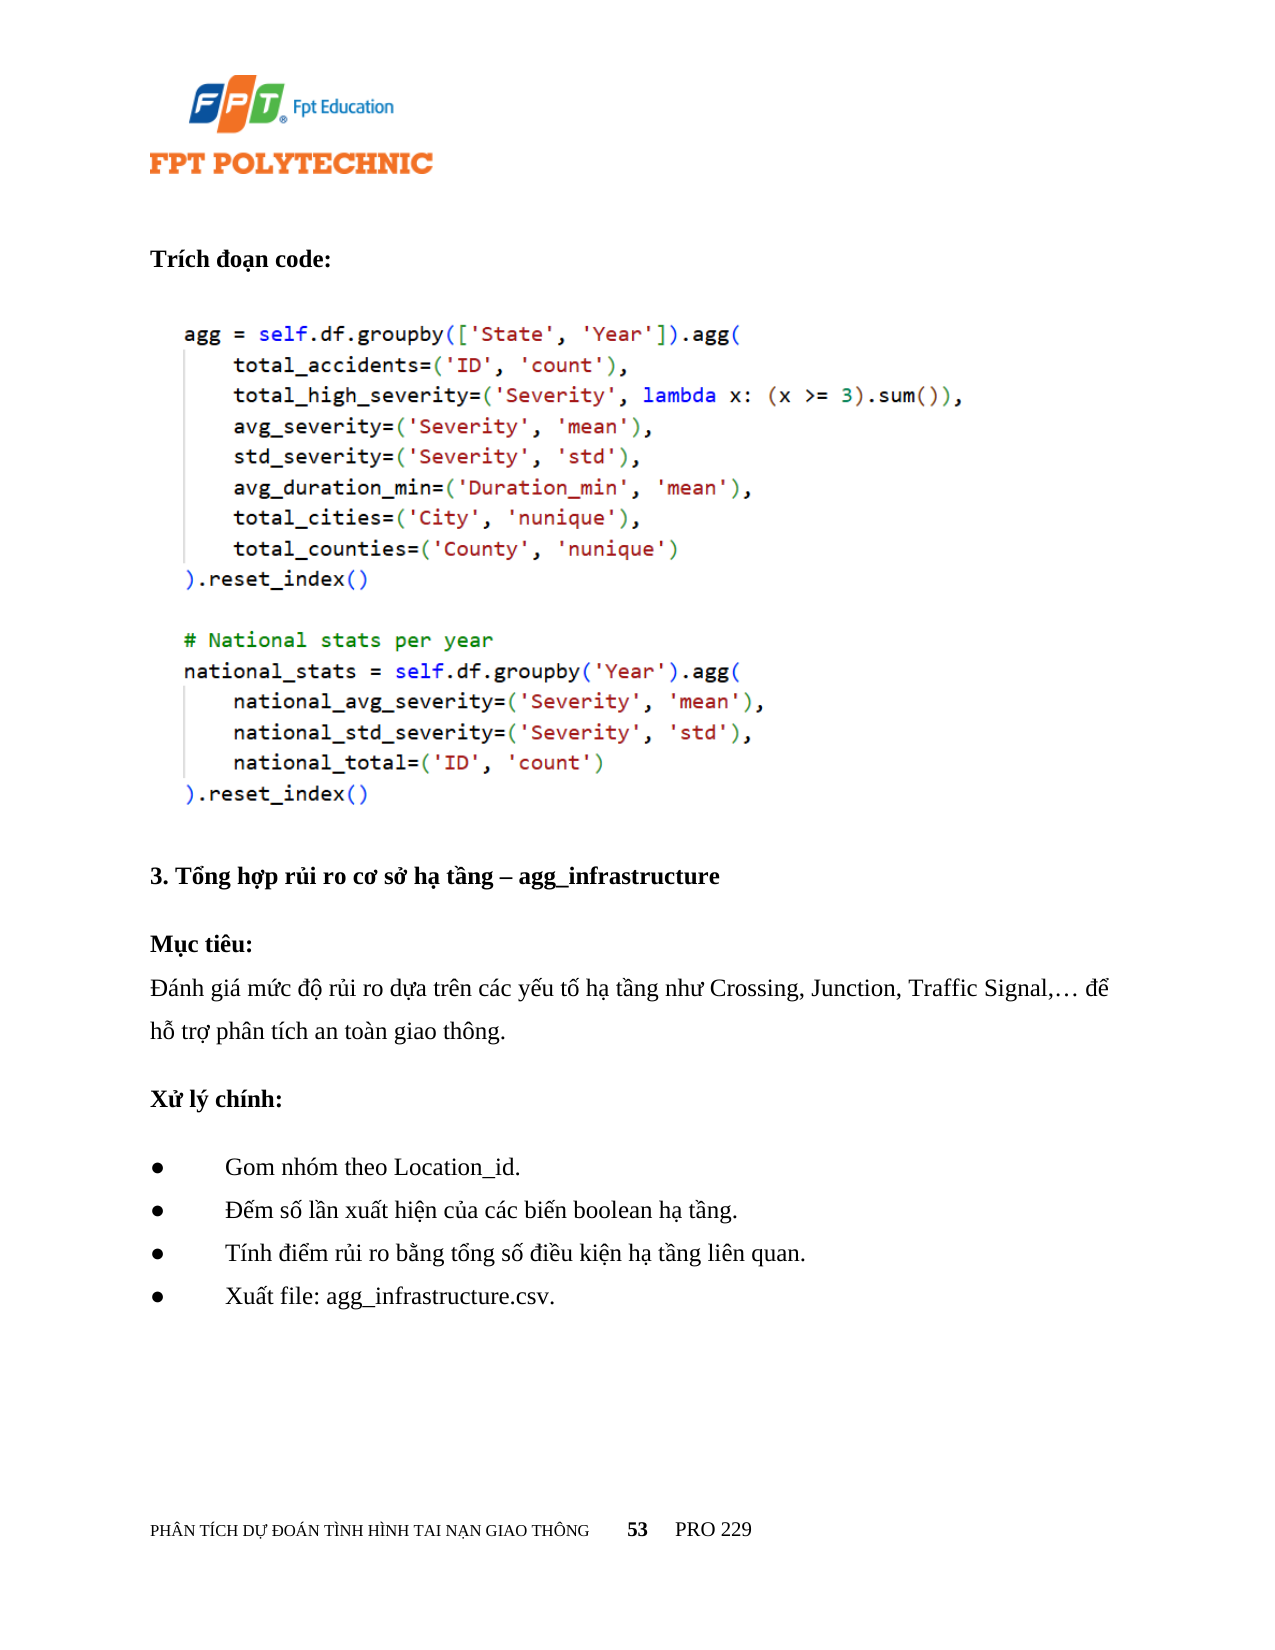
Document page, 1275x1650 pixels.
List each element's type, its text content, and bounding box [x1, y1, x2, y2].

text Trích đoạn code: [150, 244, 1125, 273]
text Xử lý chính: [150, 1084, 1125, 1113]
list Đếm số lần xuất hiện của các biến boolean hạ tầng. [150, 1195, 1125, 1224]
picture [150, 312, 1125, 820]
list Tính điểm rủi ro bằng tổng số điều kiện hạ tầng liên quan. [150, 1238, 1125, 1267]
text Mục tiêu: Đánh giá mức độ rủi ro dựa trên các yếu tố hạ tầng như Crossing, Junction, Traffic Signal,… để hỗ trợ phân tích an toàn giao thông. [150, 929, 1125, 1044]
list Xuất file: agg_infrastructure.csv. [150, 1281, 1125, 1310]
list Gom nhóm theo Location_id. [150, 1152, 1125, 1181]
picture [150, 75, 436, 174]
text 3. Tổng hợp rủi ro cơ sở hạ tầng – agg_infrastructure [150, 861, 1125, 890]
